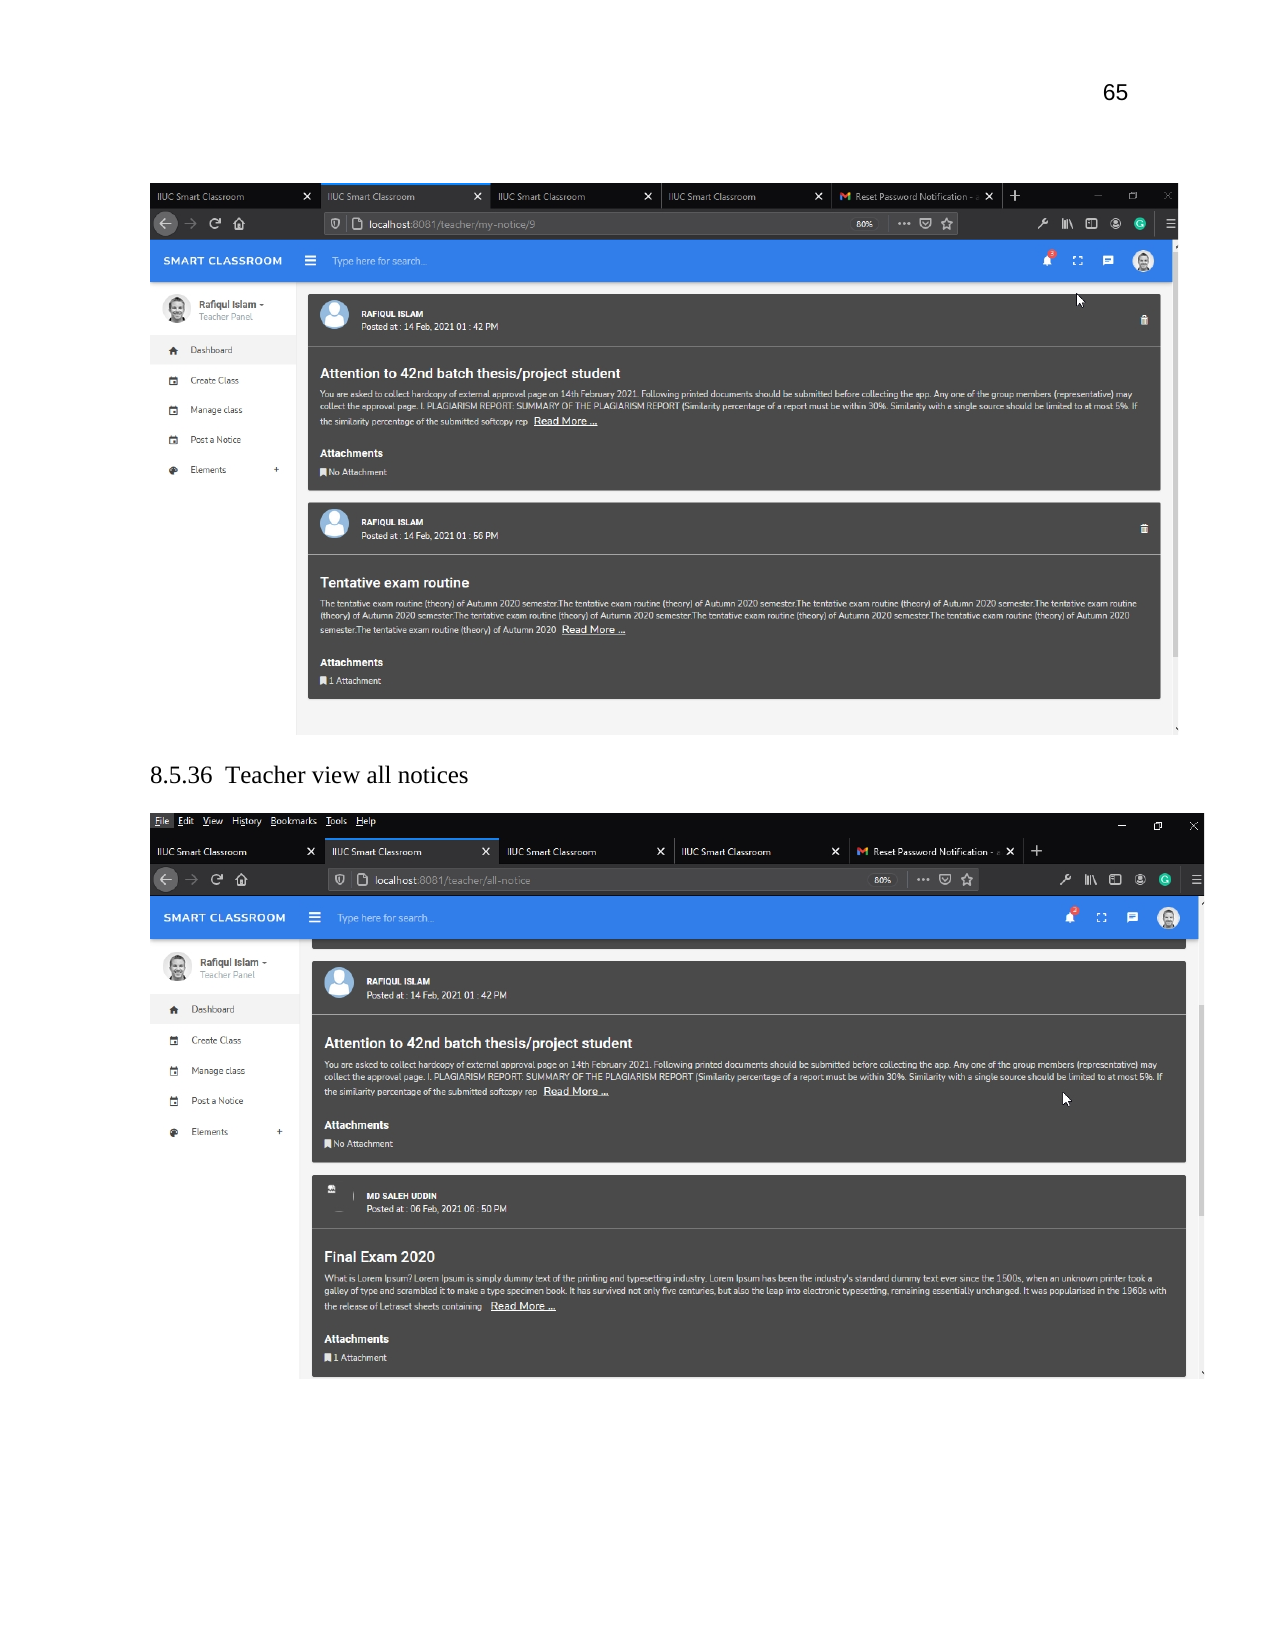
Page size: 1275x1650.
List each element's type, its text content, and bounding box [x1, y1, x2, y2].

picture [150, 813, 1205, 1379]
picture [150, 183, 1179, 735]
text 8.5.36 Teacher view all notices [150, 760, 1128, 789]
